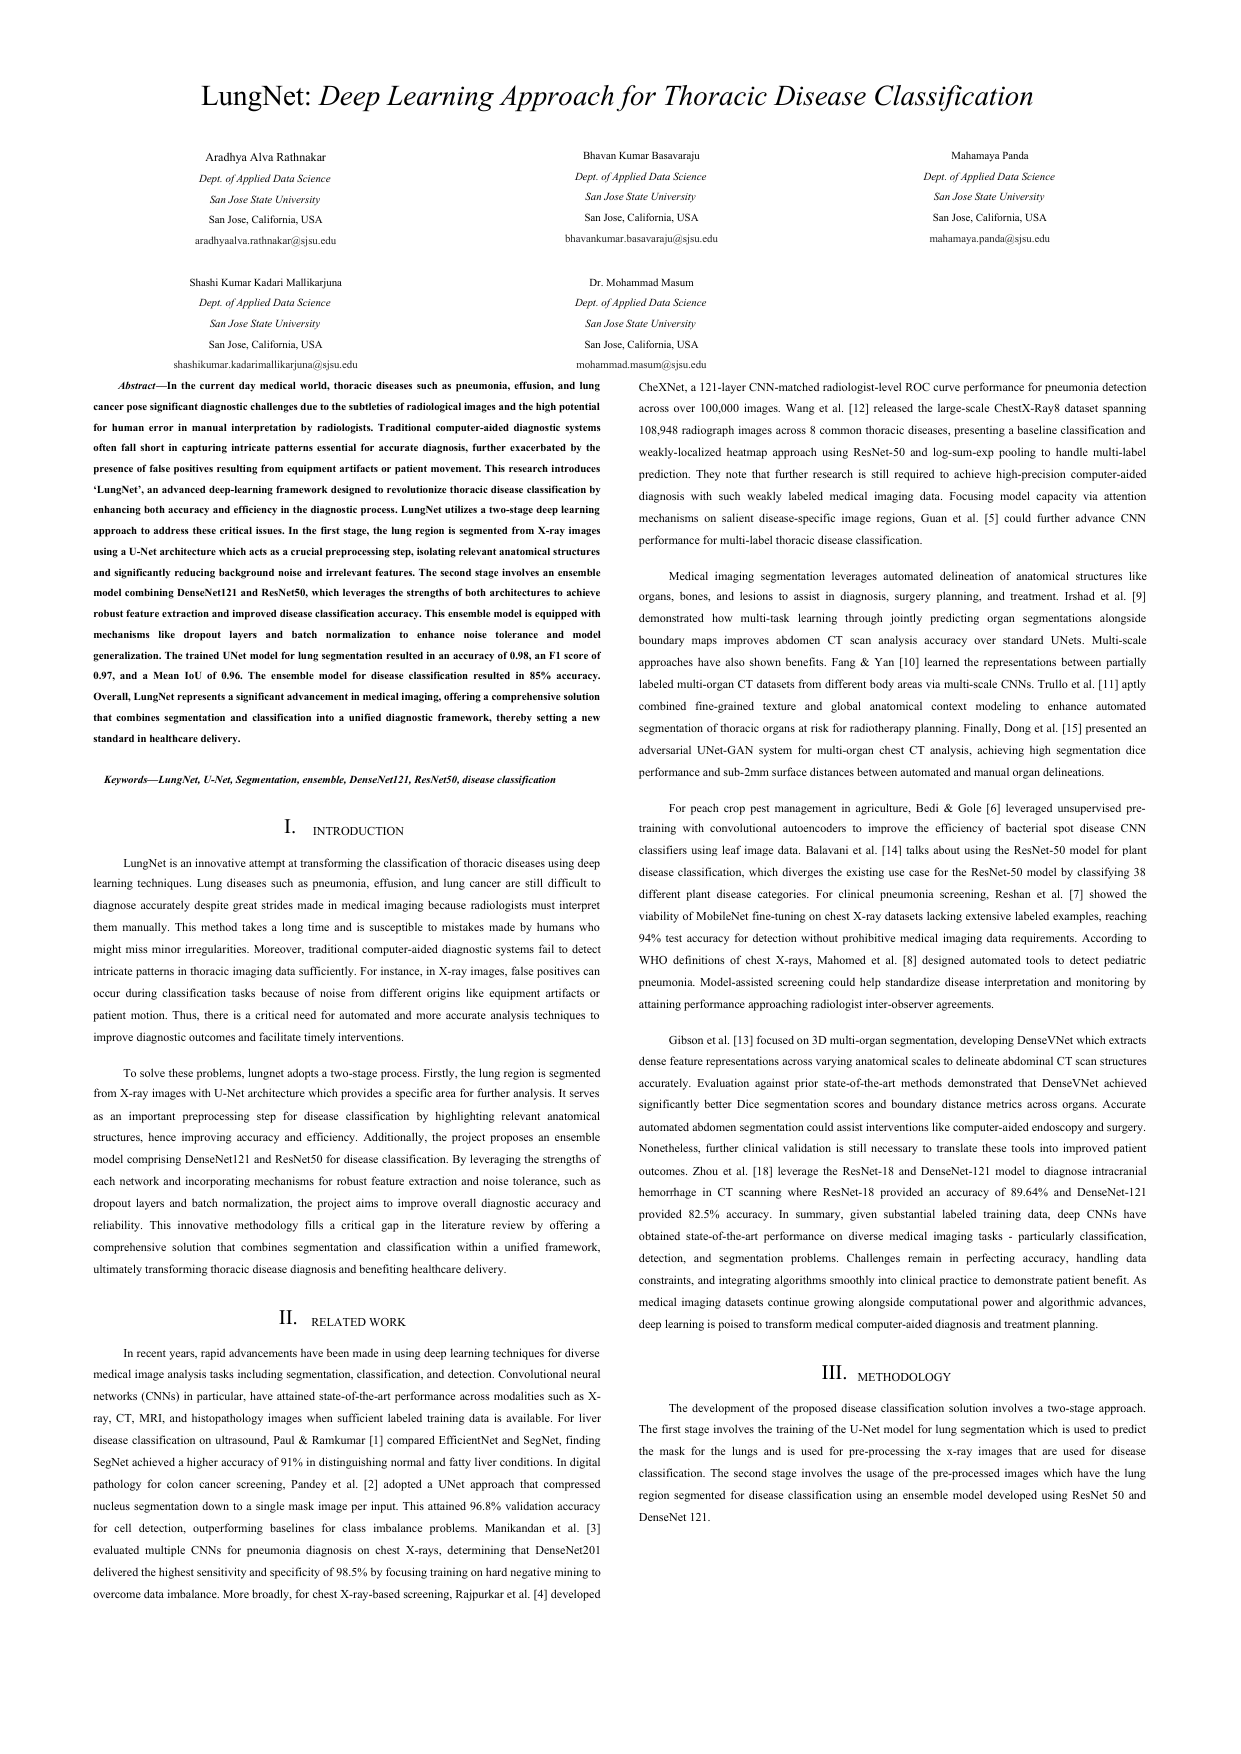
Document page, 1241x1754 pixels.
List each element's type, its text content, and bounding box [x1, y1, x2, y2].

text For peach crop pest management in agriculture, Bedi & Gole [6] leveraged unsupervised pre-training with convolutional autoencoders to improve the efficiency of bacterial spot disease CNN classifiers using leaf image data. Balavani et al. [14] talks about using the ResNet-50 model for plant disease classification, which diverges the existing use case for the ResNet-50 model by classifying 38 different plant disease categories. For clinical pneumonia screening, Reshan et al. [7] showed the viability of MobileNet fine-tuning on chest X-ray datasets lacking extensive labeled examples, reaching 94% test accuracy for detection without prohibitive medical imaging data requirements. According to WHO definitions of chest X-rays, Mahomed et al. [8] designed automated tools to detect pediatric pneumonia. Model-assisted screening could help standardize disease interpretation and monitoring by attaining performance approaching radiologist inter-observer agreements. [638, 879, 1147, 1011]
text Gibson et al. [13] focused on 3D multi-organ segmentation, developing DenseVNet which extracts dense feature representations across varying anatomical scales to delineate abdominal CT scan structures accurately. Evaluation against prior state-of-the-art methods demonstrated that DenseVNet achieved significantly better Dice segmentation scores and boundary distance metrics across organs. Accurate automated abdomen segmentation could assist interventions like computer-aided endoscopy and surgery. Nonetheless, further clinical validation is still necessary to translate these tools into improved patient outcomes. Zhou et al. [18] leverage the ResNet-18 and DenseNet-121 model to diagnose intracranial hemorrhage in CT scanning where ResNet-18 provided an accuracy of 89.64% and DenseNet-121 provided 82.5% accuracy. In summary, given substantial labeled training data, deep CNNs have obtained state-of-the-art performance on diverse medical imaging tasks - particularly classification, detection, and segmentation problems. Challenges remain in perfecting accuracy, handling data constraints, and integrating algorithms smoothly into clinical practice to demonstrate patient benefit. As medical imaging datasets continue growing alongside computational power and algorithmic advances, deep learning is poised to transform medical computer-aided diagnosis and treatment planning. [638, 1024, 1147, 1331]
subtitle RELATED WORK [93, 1306, 601, 1329]
text LungNet is an innovative attempt at transforming the classification of thoracic diseases using deep learning techniques. Lung diseases such as pneumonia, effusion, and lung cancer are still difficult to diagnose accurately despite great strides made in medical imaging because radiologists must interpret them manually. This method takes a long time and is susceptible to mistakes made by humans who might miss minor irregularities. Moreover, traditional computer-aided diagnostic systems fail to detect intricate patterns in thoracic imaging data sufficiently. For instance, in X-ray images, false positives can occur during classification tasks because of noise from different origins like equipment artifacts or patient motion. Thus, there is a critical need for automated and more accurate analysis techniques to improve diagnostic outcomes and facilitate timely interventions. [93, 847, 601, 1044]
subtitle METHODOLOGY [638, 1361, 1147, 1384]
text To solve these problems, lungnet adopts a two-stage process. Firstly, the lung region is segmented from X-ray images with U-Net architecture which provides a specific area for further analysis. It serves as an important preprocessing step for disease classification by highlighting relevant anatomical structures, hence improving accuracy and efficiency. Additionally, the project proposes an ensemble model comprising DenseNet121 and ResNet50 for disease classification. By leveraging the strengths of each network and incorporating mechanisms for robust feature extraction and noise tolerance, such as dropout layers and batch normalization, the project aims to improve overall diagnostic accuracy and reliability. This innovative methodology fills a critical gap in the literature review by offering a comprehensive solution that combines segmentation and classification within a unified framework, ultimately transforming thoracic disease diagnosis and benefiting healthcare delivery. [93, 1057, 601, 1276]
text Medical imaging segmentation leverages automated delineation of anatomical structures like organs, bones, and lesions to assist in diagnosis, surgery planning, and treatment. Irshad et al. [9] demonstrated how multi-task learning through jointly predicting organ segmentations alongside boundary maps improves abdomen CT scan analysis accuracy over standard UNets. Multi-scale approaches have also shown benefits. Fang & Yan [10] learned the representations between partially labeled multi-organ CT datasets from different body areas via multi-scale CNNs. Trullo et al. [11] aptly combined fine-grained texture and global anatomical context modeling to enhance automated segmentation of thoracic organs at risk for radiotherapy planning. Finally, Dong et al. [15] presented an adversarial UNet-GAN system for multi-organ chest CT analysis, achieving high segmentation dice performance and sub-2mm surface distances between automated and manual organ delineations. [638, 559, 1147, 779]
text In recent years, rapid advancements have been made in using deep learning techniques for diverse medical image analysis tasks including segmentation, classification, and detection. Convolutional neural networks (CNNs) in particular, have attained state-of-the-art performance across modalities such as X-ray, CT, MRI, and histopathology images when sufficient labeled training data is available. For liver disease classification on ultrasound, Paul & Ramkumar [1] compared EfficientNet and SegNet, finding SegNet achieved a higher accuracy of 91% in distinguishing normal and fatty liver conditions. In digital pathology for colon cancer screening, Pandey et al. [2] adopted a UNet approach that compressed nucleus segmentation down to a single mask image per input. This attained 96.8% validation accuracy for cell detection, outperforming baselines for class imbalance problems. Manikandan et al. [3] evaluated multiple CNNs for pneumonia diagnosis on chest X-rays, determining that DenseNet201 delivered the highest sensitivity and specificity of 98.5% by focusing training on hard negative mining to overcome data imbalance. More broadly, for chest X-ray-based screening, Rajpurkar et al. [4] developed CheXNet, a 121-layer CNN-matched radiologist-level ROC curve performance for pneumonia detection across over 100,000 images. Wang et al. [12] released the large-scale ChestX-Ray8 dataset spanning 108,948 radiograph images across 8 common thoracic diseases, presenting a baseline classification and weakly-localized heatmap approach using ResNet-50 and log-sum-exp pooling to handle multi-label prediction. They note that further research is still required to achieve high-precision computer-aided diagnosis with such weakly labeled medical imaging data. Focusing model capacity via attention mechanisms on salient disease-specific image regions, Guan et al. [5] could further advance CNN performance for multi-label thoracic disease classification. [93, 1337, 601, 1601]
text Keywords—LungNet, U-Net, Segmentation, ensemble, DenseNet121, ResNet50, disease classification [93, 765, 601, 786]
text The development of the proposed disease classification solution involves a two-stage approach. The first stage involves the training of the U-Net model for lung segmentation which is used to predict the mask for the lungs and is used for pre-processing the x-ray images that are used for disease classification. The second stage involves the usage of the pre-processed images which have the lung region segmented for disease classification using an ensemble model developed using ResNet 50 and DenseNet 121. [638, 1392, 1147, 1524]
subtitle INTRODUCTION [93, 815, 601, 838]
text Abstract—In the current day medical world, thoracic diseases such as pneumonia, effusion, and lung cancer pose significant diagnostic challenges due to the subtleties of radiological images and the high potential for human error in manual interpretation by radiologists. Traditional computer-aided diagnostic systems often fall short in capturing intricate patterns essential for accurate diagnosis, further exacerbated by the presence of false positives resulting from equipment artifacts or patient movement. This research introduces ‘LungNet’, an advanced deep-learning framework designed to revolutionize thoracic disease classification by enhancing both accuracy and efficiency in the diagnostic process. LungNet utilizes a two-stage deep learning approach to address these critical issues. In the first stage, the lung region is segmented from X-ray images using a U-Net architecture which acts as a crucial preprocessing step, isolating relevant anatomical structures and significantly reducing background noise and irrelevant features. The second stage involves an ensemble model combining DenseNet121 and ResNet50, which leverages the strengths of both architectures to achieve robust feature extraction and improved disease classification accuracy. This ensemble model is equipped with mechanisms like dropout layers and batch normalization to enhance noise tolerance and model generalization. The trained UNet model for lung segmentation resulted in an accuracy of 0.98, an F1 score of 0.97, and a Mean IoU of 0.96. The ensemble model for disease classification resulted in 85% accuracy. Overall, LungNet represents a significant advancement in medical imaging, offering a comprehensive solution that combines segmentation and classification into a unified diagnostic framework, thereby setting a new standard in healthcare delivery. [93, 371, 601, 744]
text LungNet: Deep Learning Approach for Thoracic Disease Classification [93, 56, 1147, 112]
